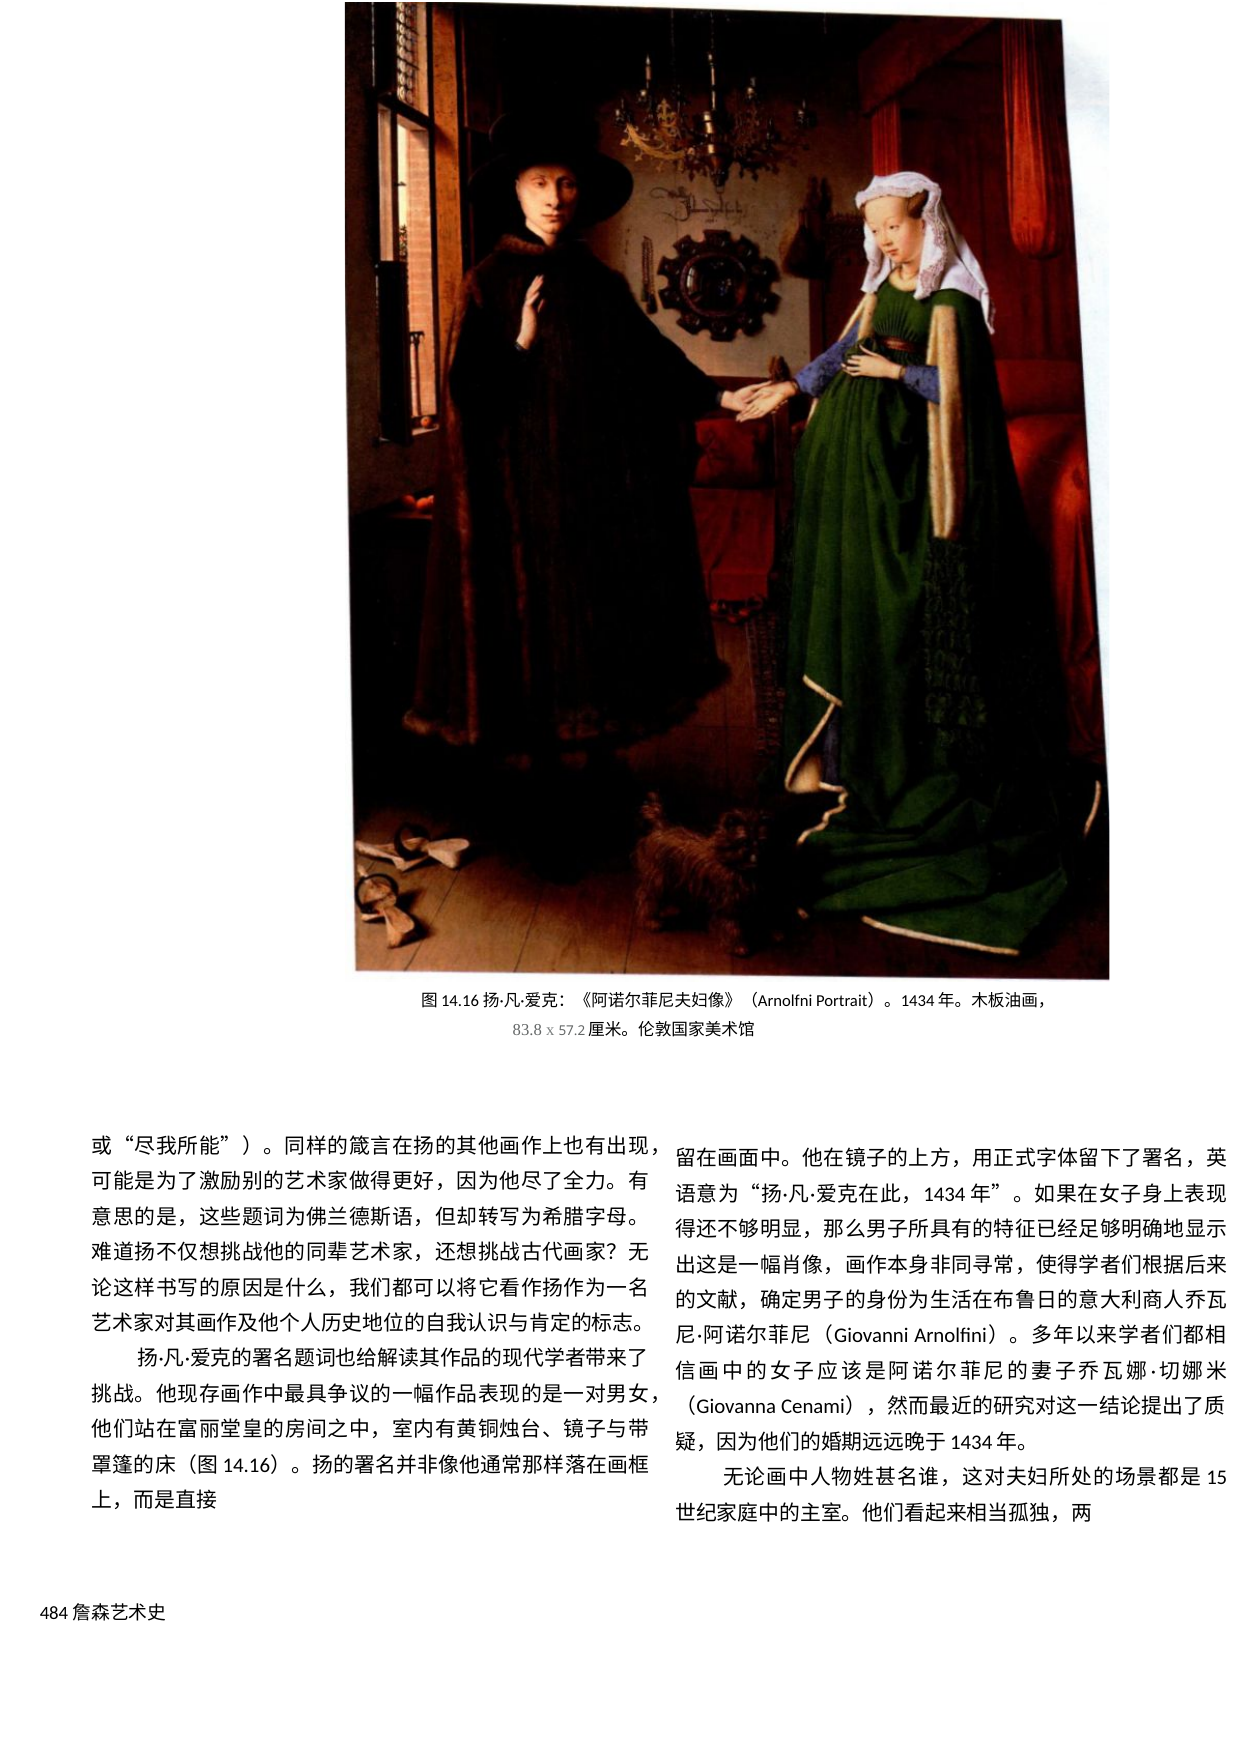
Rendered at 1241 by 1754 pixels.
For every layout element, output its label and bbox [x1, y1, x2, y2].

picture [344, 2, 1110, 982]
